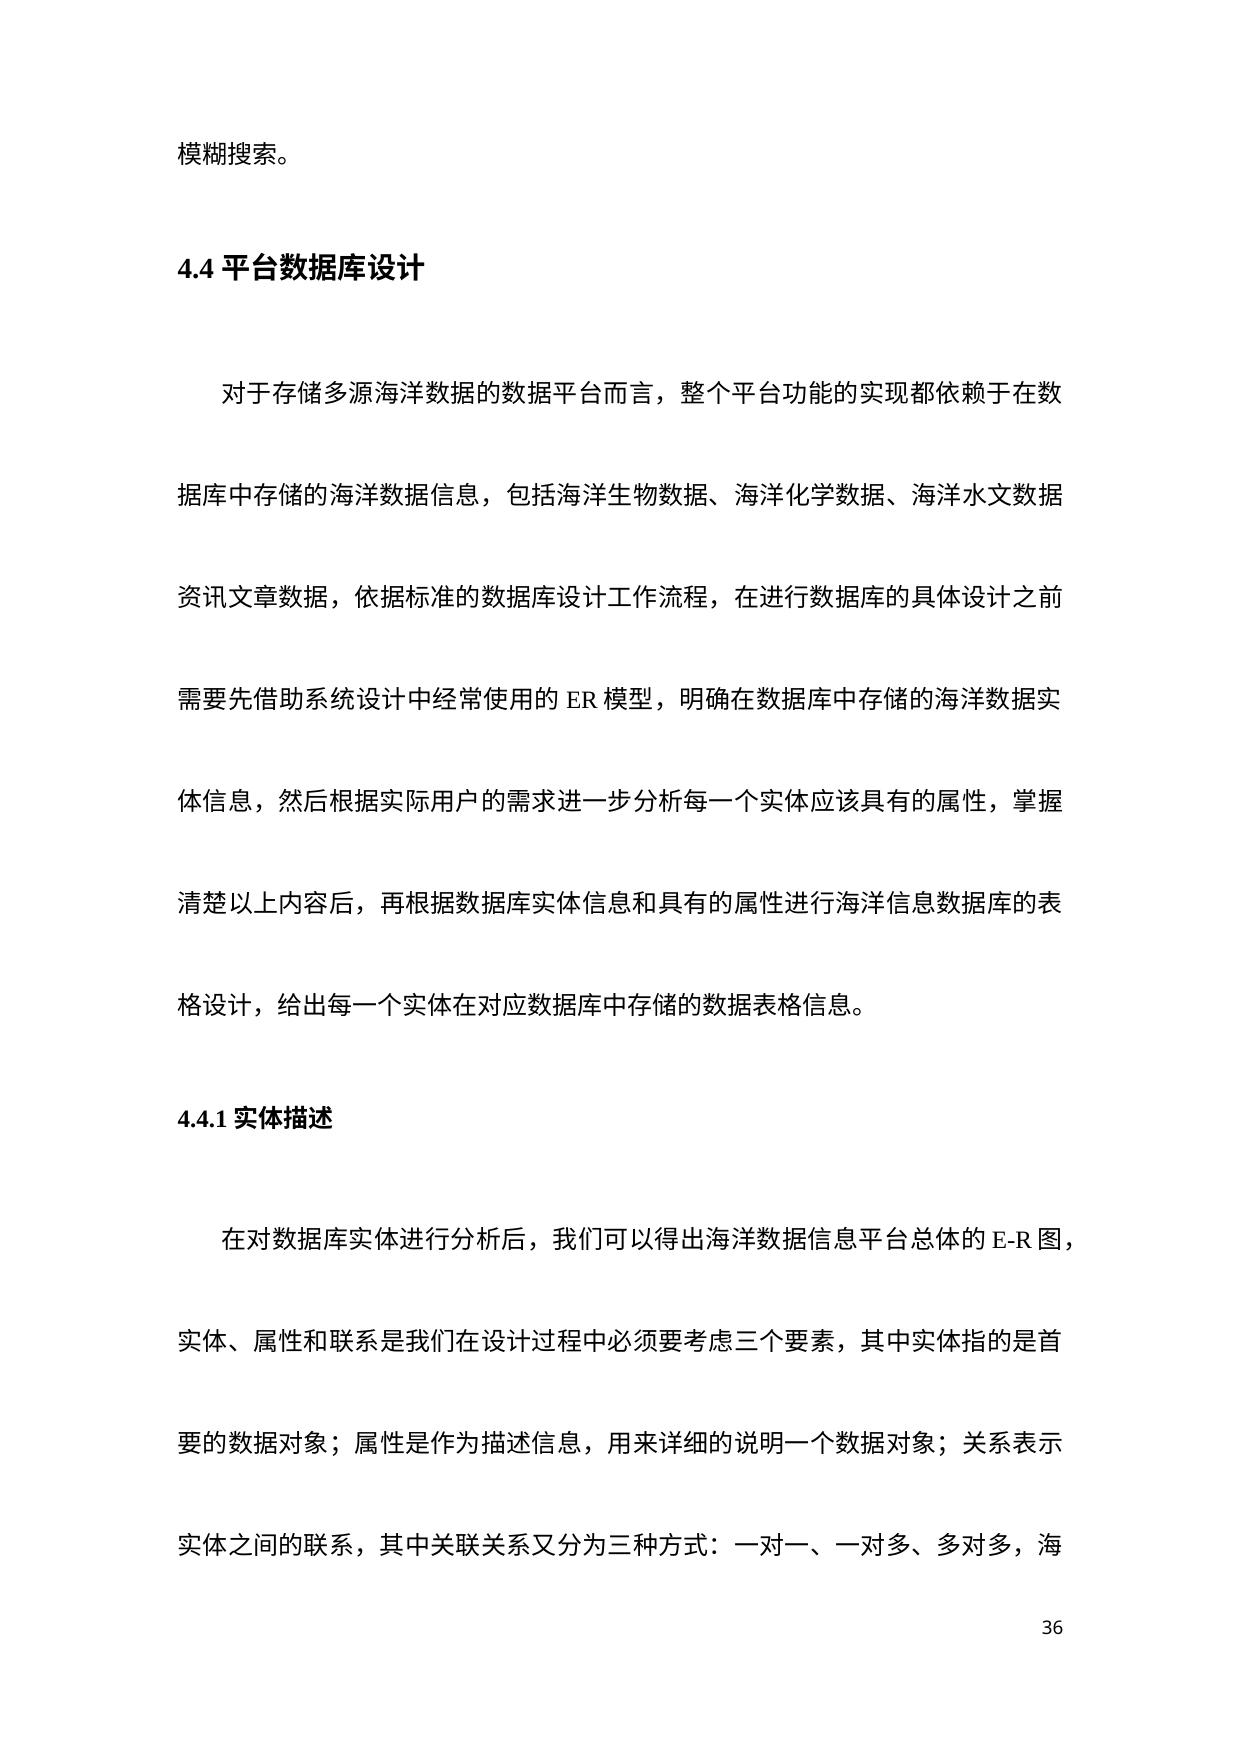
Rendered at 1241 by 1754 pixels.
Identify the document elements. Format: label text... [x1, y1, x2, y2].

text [177, 119, 1063, 187]
subtitle 4.4 平台数据库设计 [177, 232, 1063, 300]
subtitle 4.4.1 实体描述 [177, 1082, 1063, 1150]
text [177, 1204, 1063, 1577]
text 对于存储多源海洋数据的数据平台而言，整个平台功能的实现都依赖于在数据库中存储的海洋数据信息，包括海洋生物数据、海洋化学数据、海洋水文数据、资讯文章数据，依据标准的数据库设计工作流程，在进行数据库的具体设计之前，需要先借助系统设计中经常使用的ER模型，明确在数据库中存储的海洋数据实体信息，然后根据实际用户的需求进一步分析每一个实体应该具有的属性，掌握清楚以上内容后，再根据数据库实体信息和具有的属性进行海洋信息数据库的表格设计，给出每一个实体在对应数据库中存储的数据表格信息。 [177, 358, 1063, 1037]
